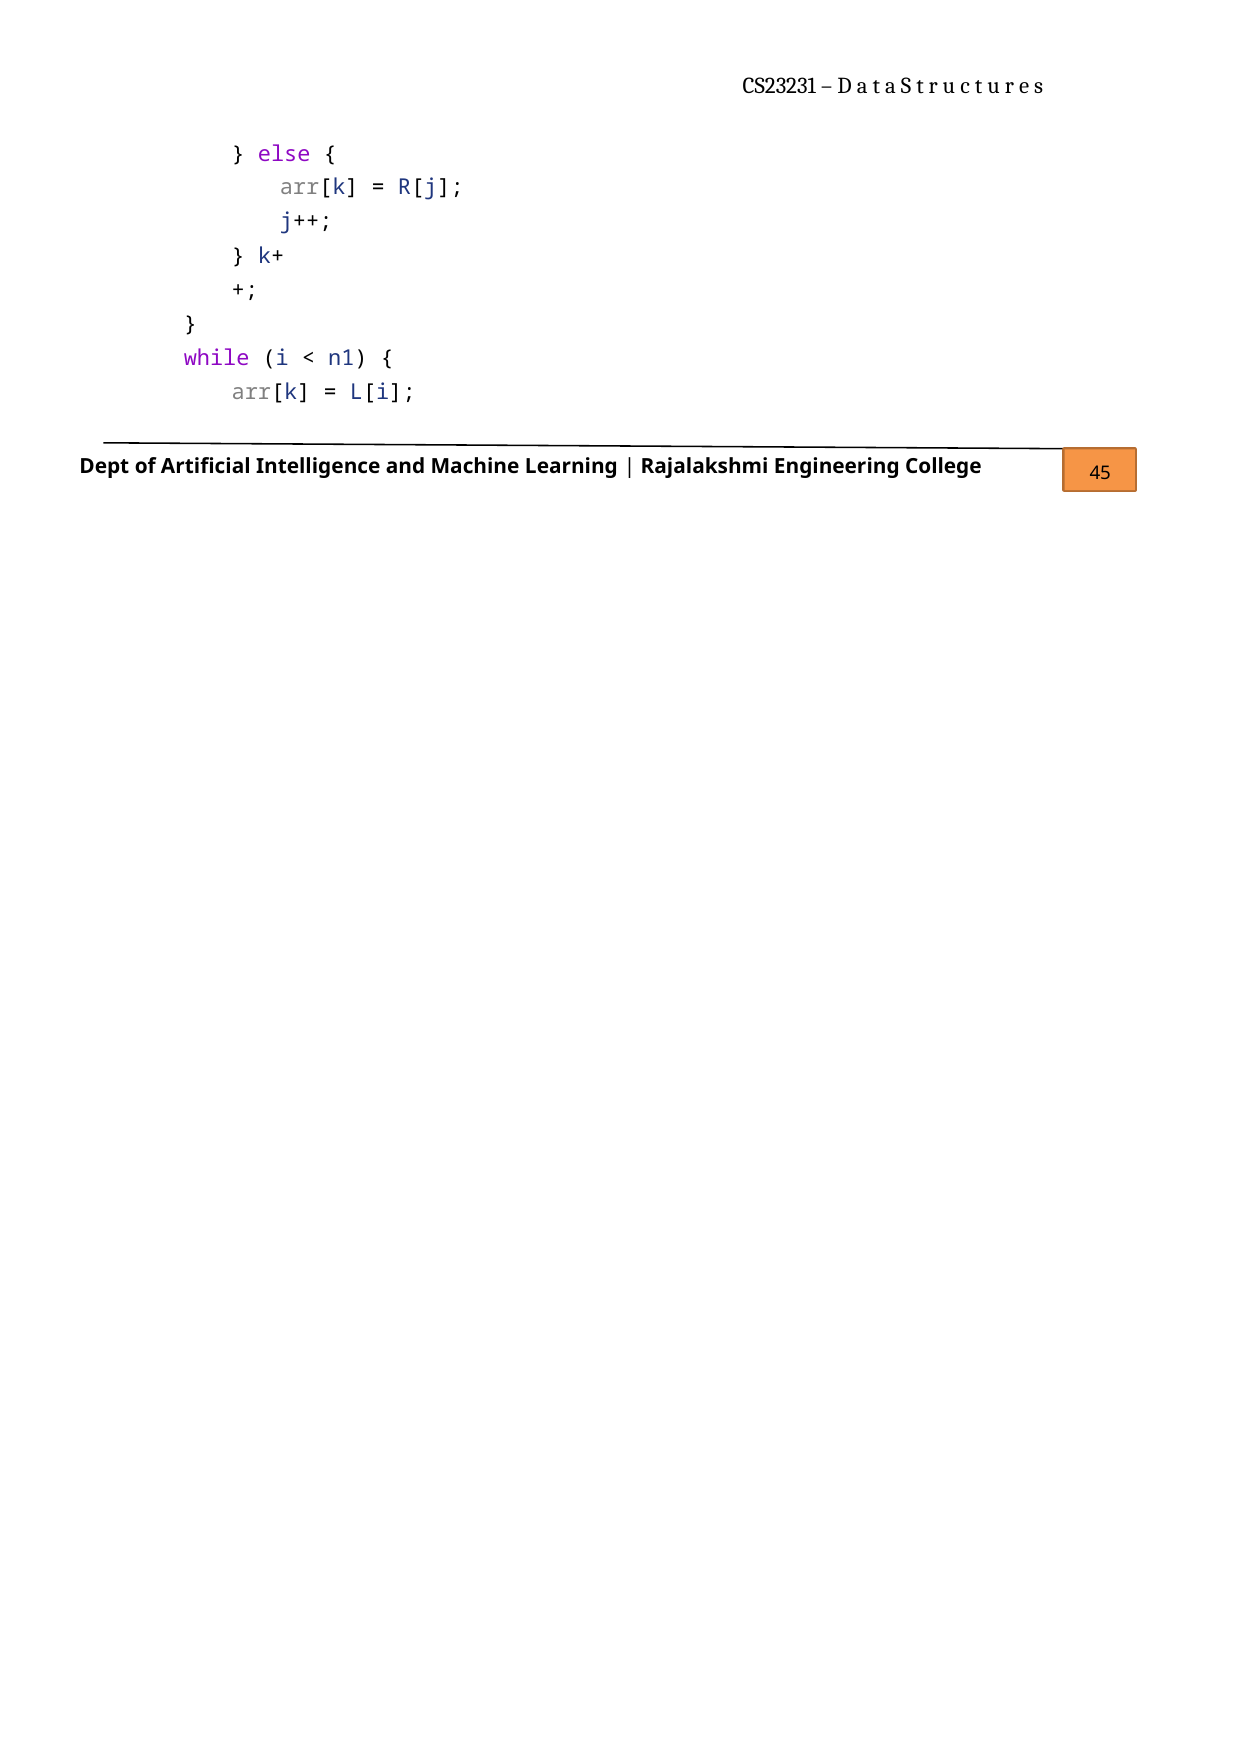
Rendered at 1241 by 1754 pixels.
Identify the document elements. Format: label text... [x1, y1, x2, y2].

text while (i < n1) { arr[k] = L[i]; [183, 342, 418, 406]
text } [183, 308, 1159, 338]
text } else { [231, 137, 1159, 167]
text } k++; [231, 239, 286, 303]
text arr[k] = R[j]; j++; [279, 171, 472, 235]
